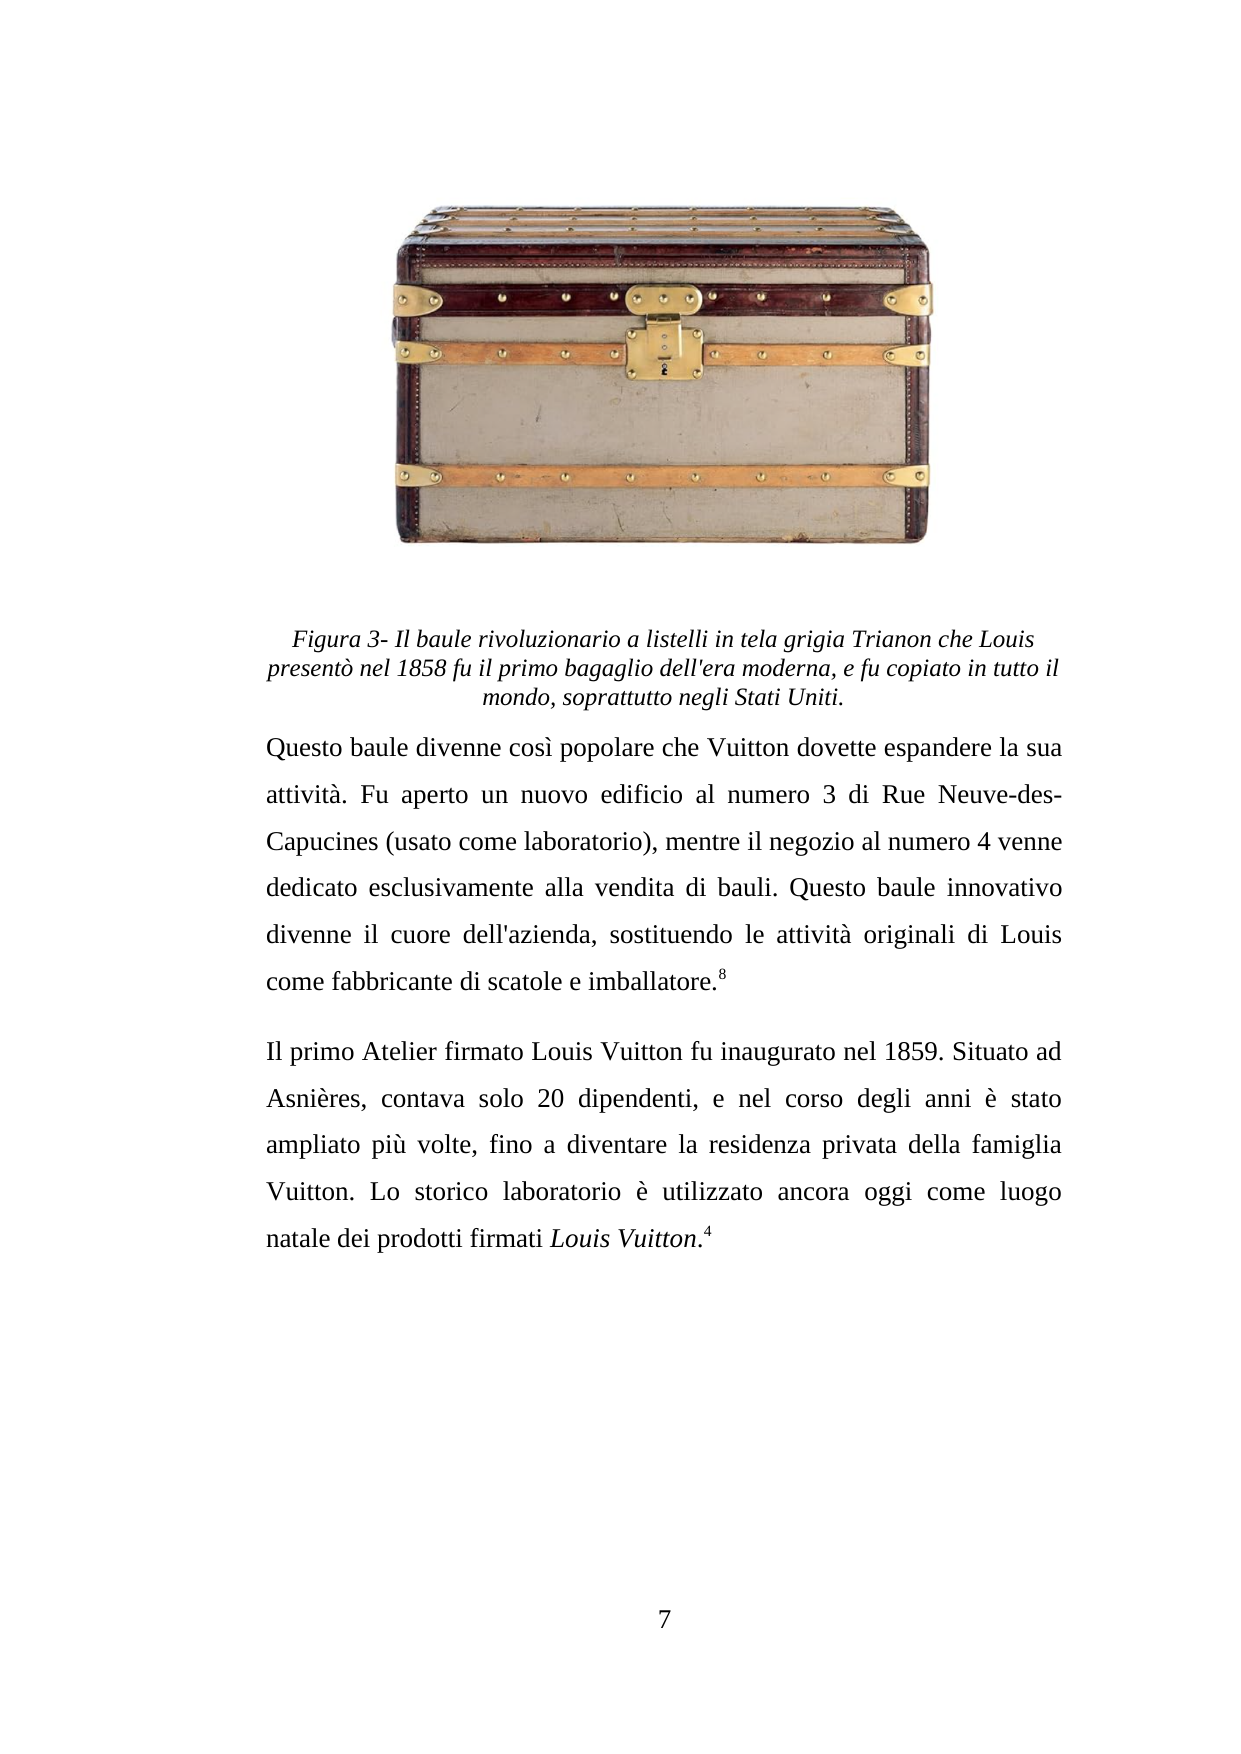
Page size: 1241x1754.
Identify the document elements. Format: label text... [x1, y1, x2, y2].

picture [375, 177, 954, 586]
text Figura 3- Il baule rivoluzionario a listelli in tela grigia Trianon che Louis presentò nel 1858 fu il primo bagaglio dell'era moderna, e fu copiato in tutto il mondo, soprattutto negli Stati Uniti. [266, 624, 1063, 711]
text Il primo Atelier firmato Louis Vuitton fu inaugurato nel 1859. Situato ad Asnières, contava solo 20 dipendenti, e nel corso degli anni è stato ampliato più volte, fino a diventare la residenza privata della famiglia Vuitton. Lo storico laboratorio è utilizzato ancora oggi come luogo natale dei prodotti firmati Louis Vuitton.4 [266, 1035, 1063, 1253]
text Questo baule divenne così popolare che Vuitton dovette espandere la sua attività. Fu aperto un nuovo edificio al numero 3 di Rue Neuve-des-Capucines (usato come laboratorio), mentre il negozio al numero 4 venne dedicato esclusivamente alla vendita di bauli. Questo baule innovativo divenne il cuore dell'azienda, sostituendo le attività originali di Louis come fabbricante di scatole e imballatore.8 [266, 732, 1063, 996]
